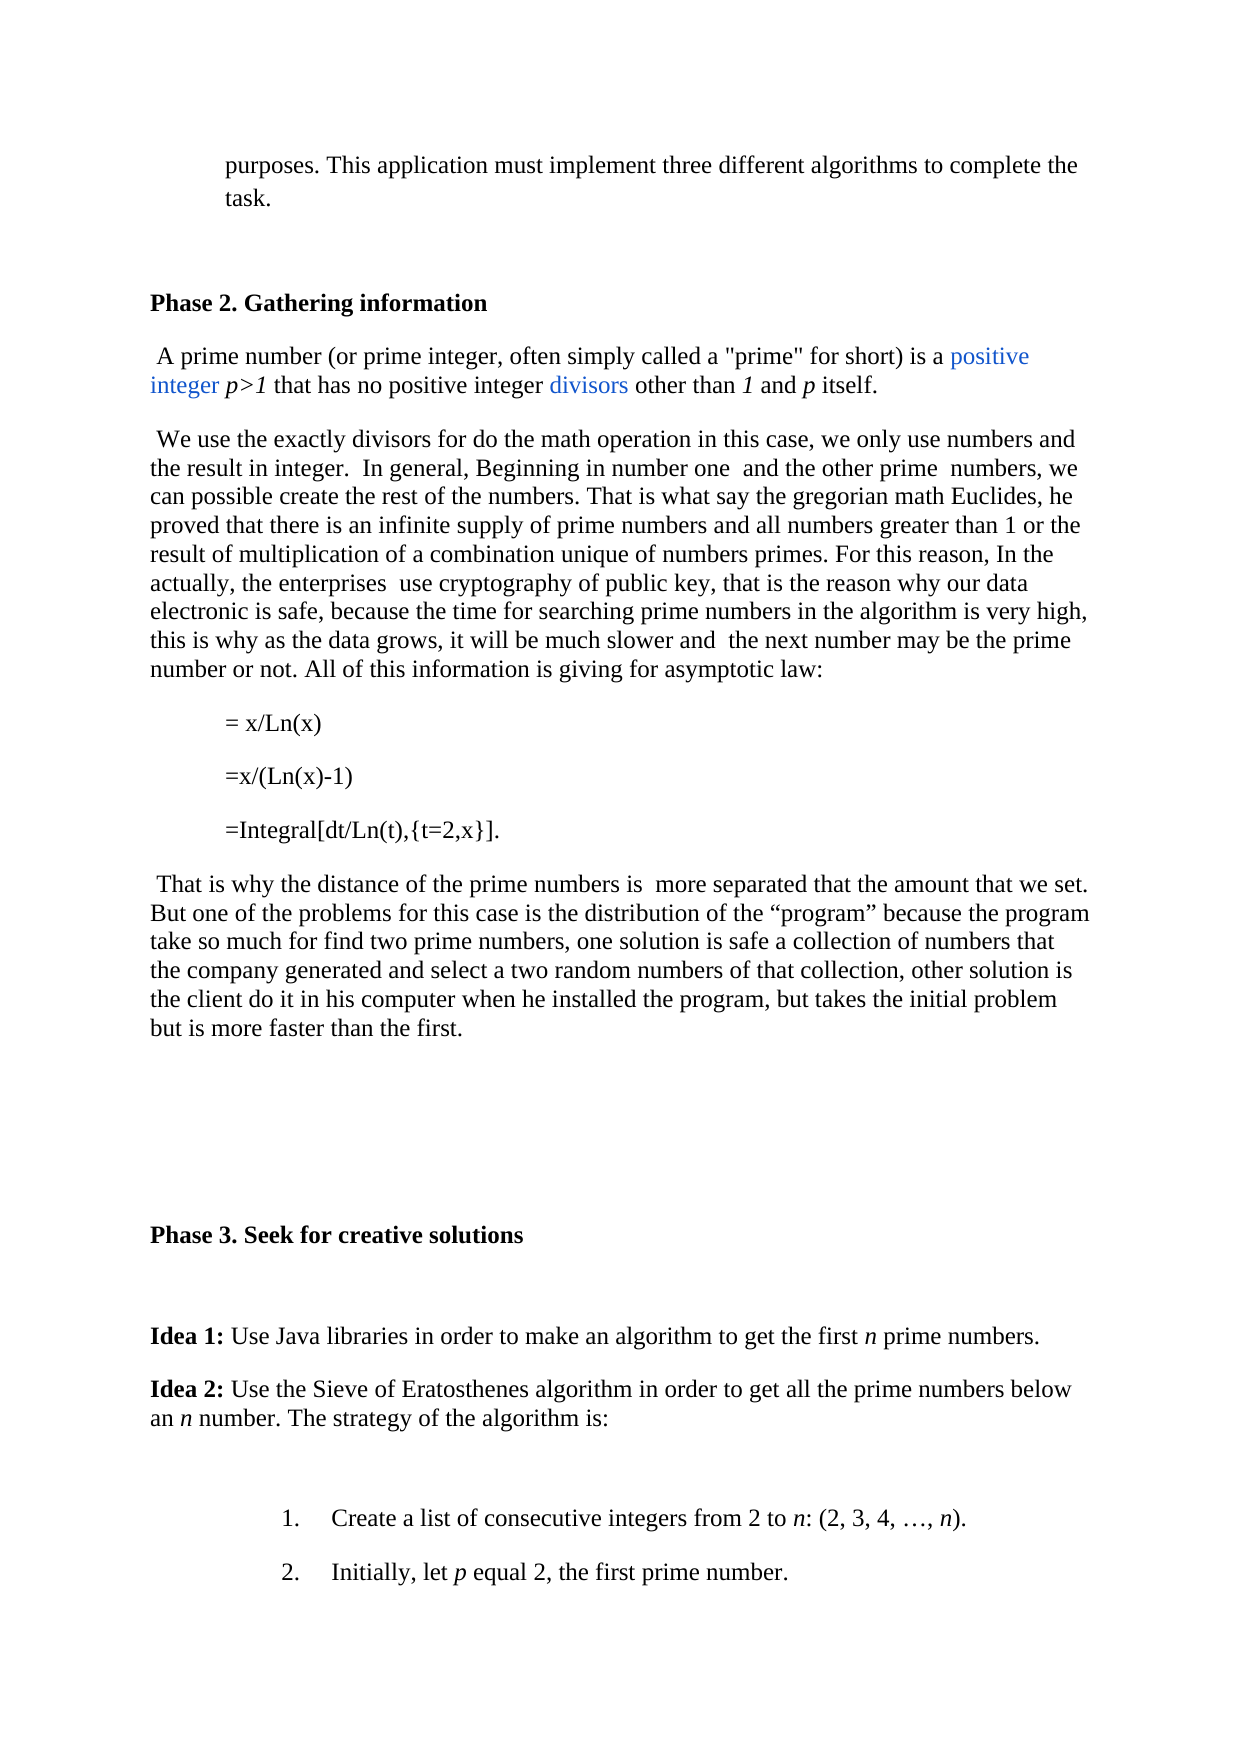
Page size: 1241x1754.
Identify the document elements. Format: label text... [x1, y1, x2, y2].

text Phase 2. Gathering information [150, 288, 1090, 316]
text Idea 1: Use Java libraries in order to make an algorithm to get the first n prime numbers. [150, 1321, 1090, 1349]
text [225, 150, 1090, 212]
text That is why the distance of the prime numbers is more separated that the amount that we set. But one of the problems for this case is the distribution of the “program” because the program take so much for find two prime numbers, one solution is safe a collection of numbers that the company generated and select a two random numbers of that collection, other solution is the client do it in his computer when he installed the program, but takes the initial problem but is more faster than the first. [150, 869, 1090, 1041]
text =Integral[dt/Ln(t),{t=2,x}]. [150, 815, 1090, 844]
text Phase 3. Seek for creative solutions [150, 1220, 1090, 1249]
text =x/(Ln(x)-1) [150, 761, 1090, 790]
text = x/Ln(x) [225, 708, 1090, 736]
text Idea 2: Use the Sieve of Eratosthenes algorithm in order to get all the prime numbers below an n number. The strategy of the algorithm is: [150, 1374, 1090, 1432]
text 2. Initially, let p equal 2, the first prime number. [281, 1557, 1090, 1586]
text A prime number (or prime integer, often simply called a "prime" for short) is a positive integer p>1 that has no positive integer divisors other than 1 and p itself. [150, 341, 1090, 399]
text We use the exactly divisors for do the math operation in this case, we only use numbers and the result in integer. In general, Beginning in number one and the other prime numbers, we can possible create the rest of the numbers. That is what say the gregorian math Euclides, he proved that there is an infinite supply of prime numbers and all numbers greater than 1 or the result of multiplication of a combination unique of numbers primes. For this reason, In the actually, the enterprises use cryptography of public key, that is the reason why our data electronic is safe, because the time for searching prime numbers in the algorithm is very high, this is why as the data grows, it will be much slower and the next number may be the prime number or not. All of this information is giving for asymptotic law: [150, 424, 1090, 683]
text 1. Create a list of consecutive integers from 2 to n: (2, 3, 4, …, n). [281, 1503, 1090, 1532]
